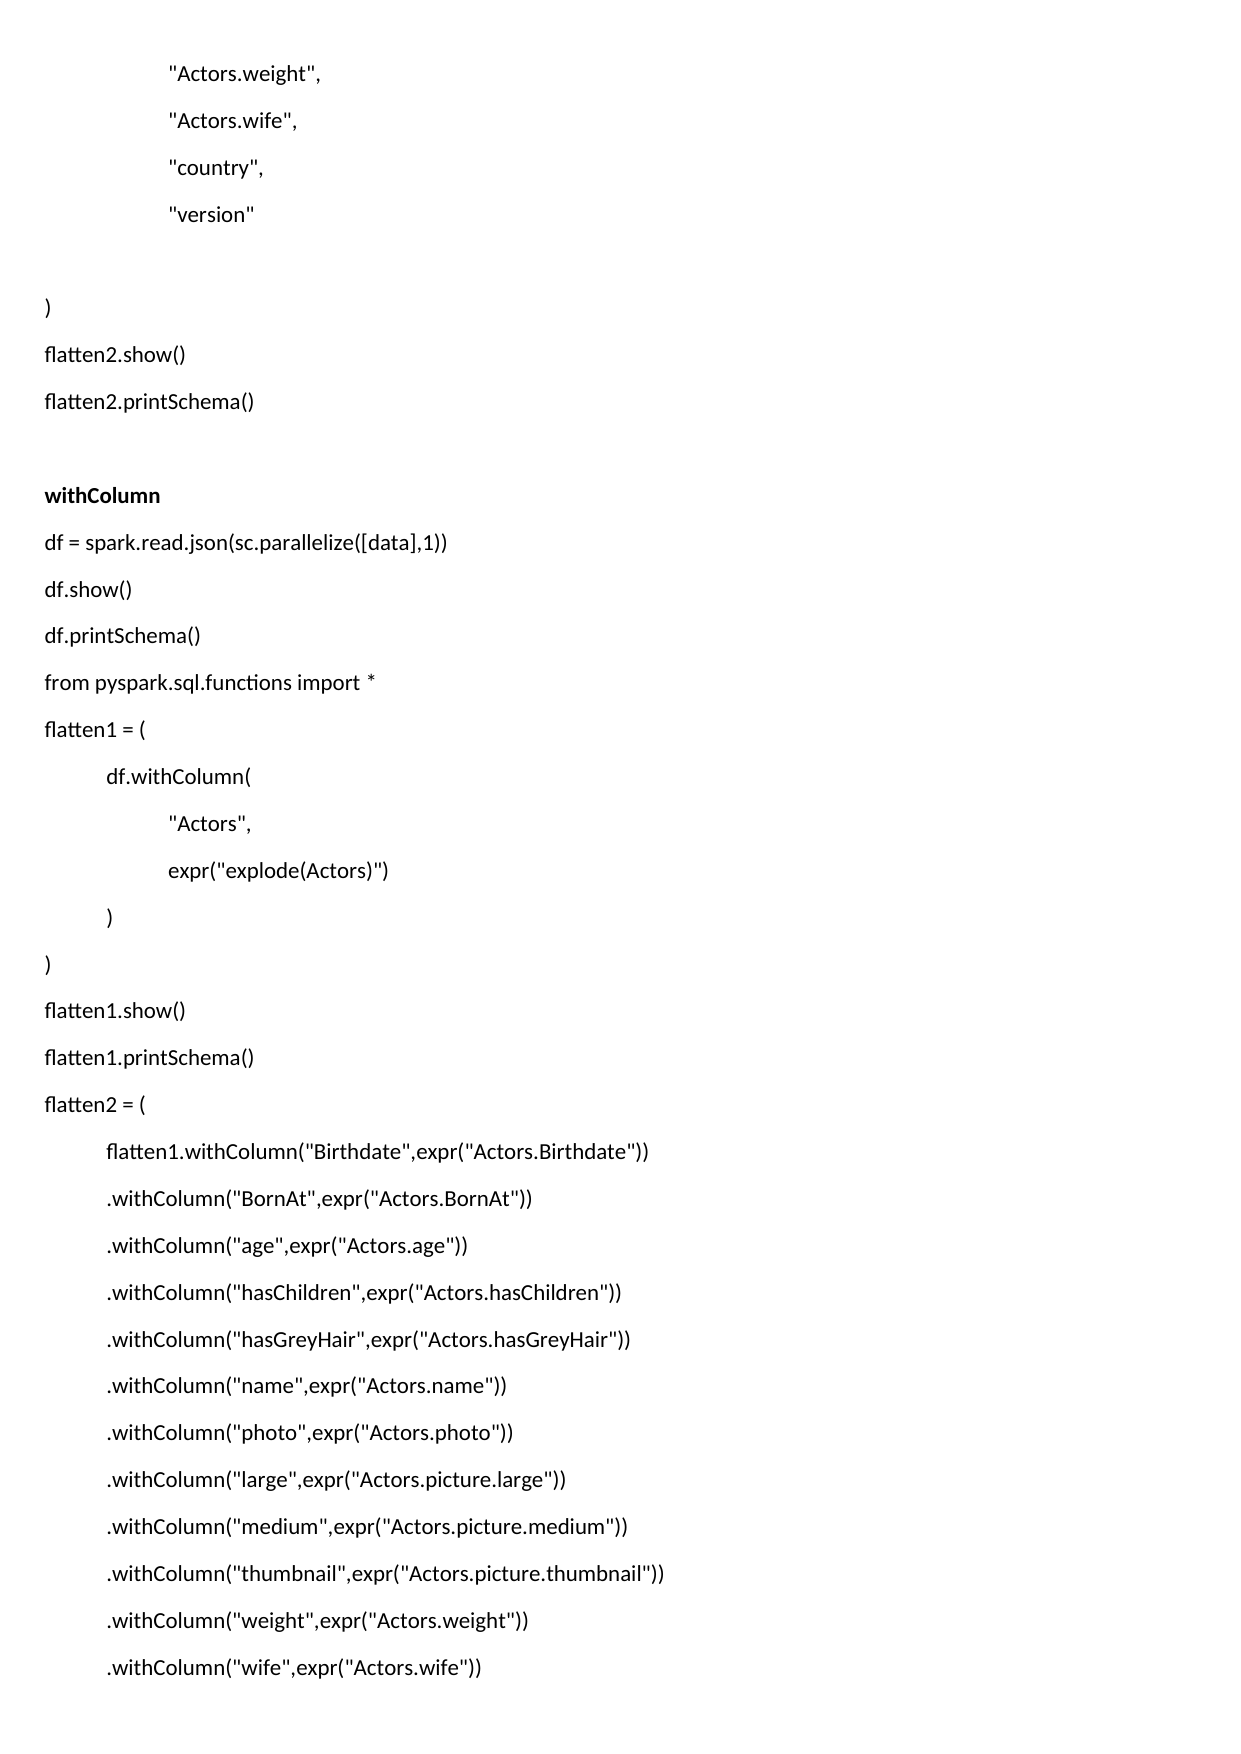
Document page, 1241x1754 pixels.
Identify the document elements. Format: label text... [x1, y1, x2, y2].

text df.withColumn( [44, 762, 1211, 790]
text "version" [44, 200, 1211, 228]
text "Actors.weight", [44, 59, 1211, 87]
text .withColumn("wife",expr("Actors.wife")) [44, 1653, 1211, 1681]
text .withColumn("name",expr("Actors.name")) [44, 1372, 1211, 1400]
text ) [44, 903, 1211, 931]
text flatten2.show() [44, 340, 1211, 368]
text flatten2 = ( [44, 1090, 1211, 1118]
text flatten1 = ( [44, 715, 1211, 743]
text "country", [44, 153, 1211, 181]
text "Actors", [44, 809, 1211, 837]
text .withColumn("thumbnail",expr("Actors.picture.thumbnail")) [44, 1559, 1211, 1587]
text ) [44, 950, 1211, 978]
text .withColumn("BornAt",expr("Actors.BornAt")) [44, 1184, 1211, 1212]
text .withColumn("weight",expr("Actors.weight")) [44, 1606, 1211, 1634]
text "Actors.wife", [44, 106, 1211, 134]
text df.show() [44, 575, 1211, 603]
text flatten1.show() [44, 997, 1211, 1025]
text .withColumn("hasGreyHair",expr("Actors.hasGreyHair")) [44, 1325, 1211, 1353]
text .withColumn("photo",expr("Actors.photo")) [44, 1418, 1211, 1447]
text ) [44, 293, 1211, 322]
text df = spark.read.json(sc.parallelize([data],1)) [44, 528, 1211, 556]
text .withColumn("medium",expr("Actors.picture.medium")) [44, 1512, 1211, 1540]
text expr("explode(Actors)") [44, 856, 1211, 884]
text flatten2.printSchema() [44, 387, 1211, 415]
text .withColumn("age",expr("Actors.age")) [44, 1231, 1211, 1259]
text .withColumn("hasChildren",expr("Actors.hasChildren")) [44, 1278, 1211, 1306]
text flatten1.withColumn("Birthdate",expr("Actors.Birthdate")) [44, 1137, 1211, 1165]
text df.printSchema() [44, 622, 1211, 650]
text flatten1.printSchema() [44, 1043, 1211, 1072]
text .withColumn("large",expr("Actors.picture.large")) [44, 1465, 1211, 1493]
text withColumn [44, 481, 1211, 509]
text from pyspark.sql.functions import * [44, 668, 1211, 697]
